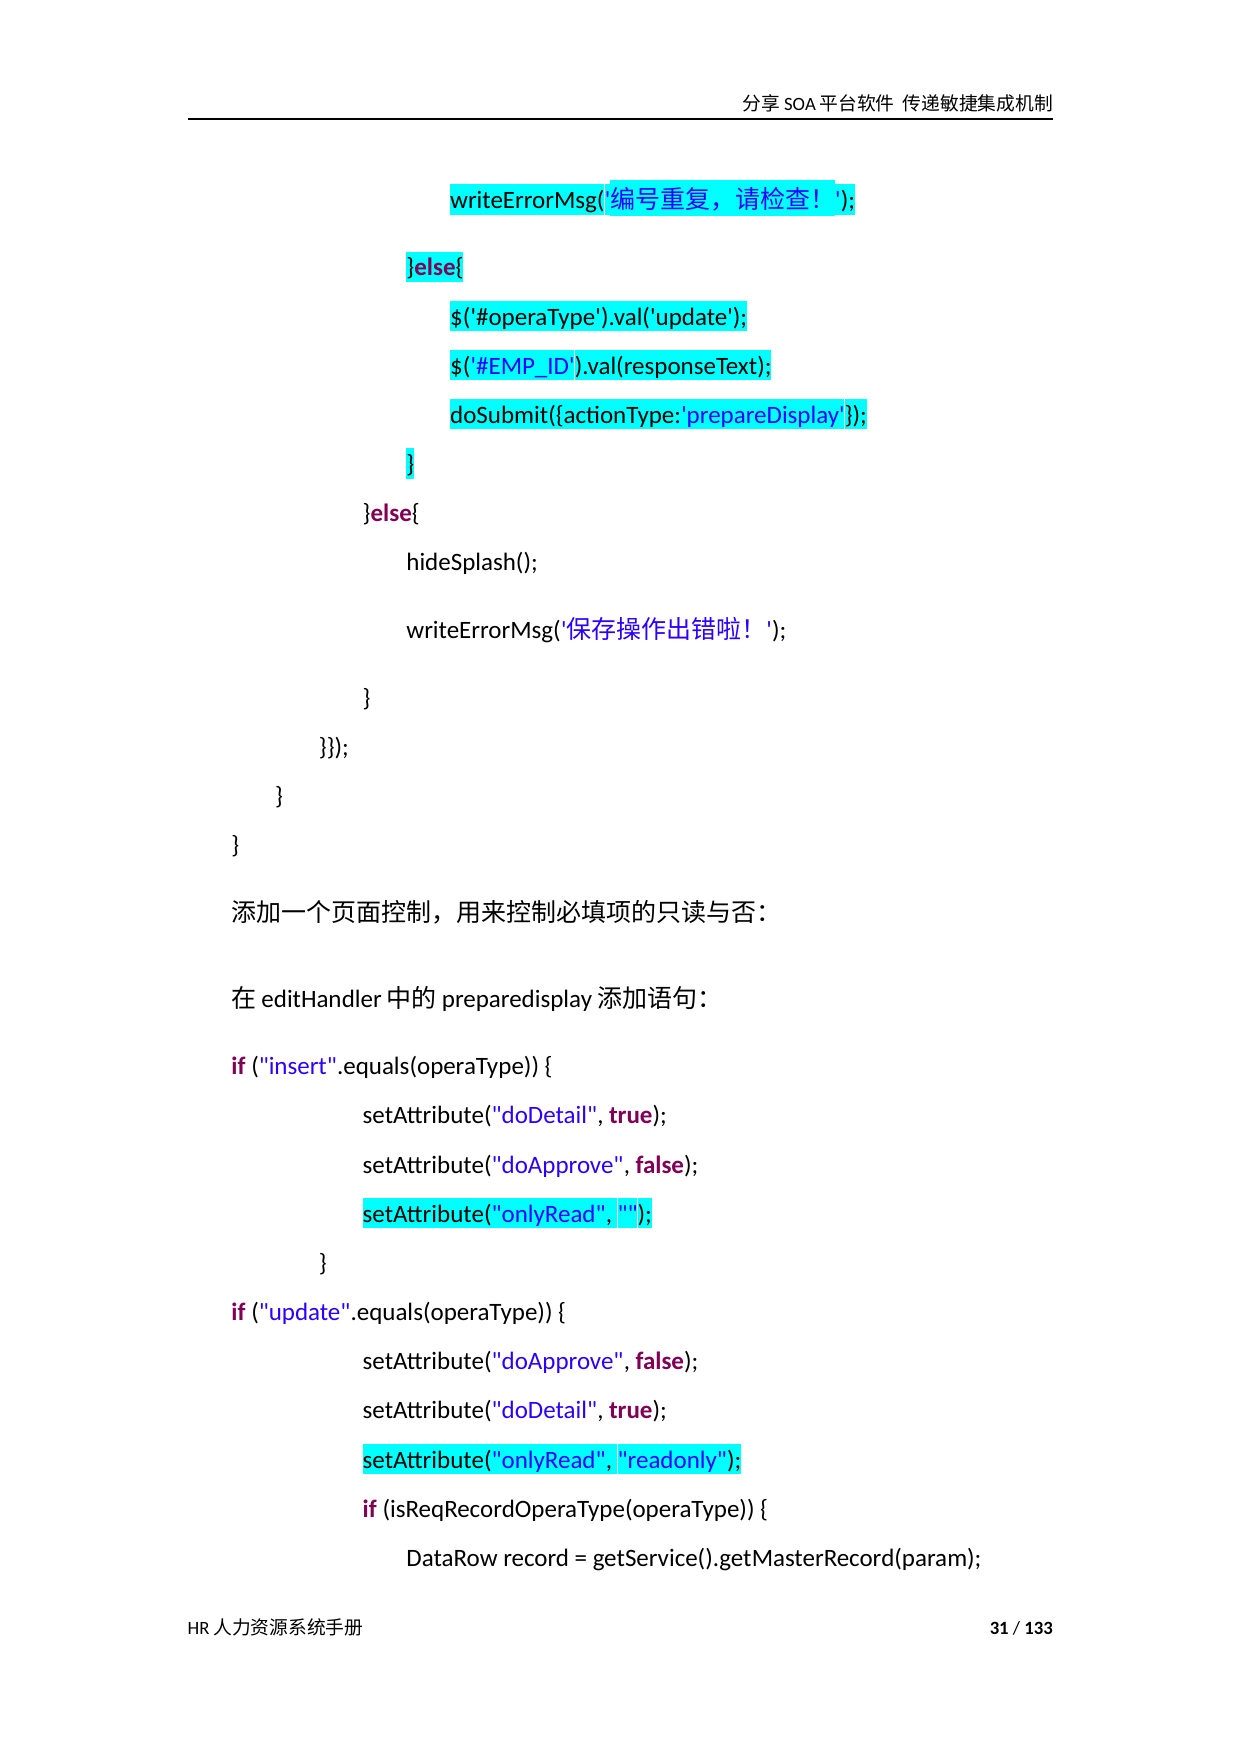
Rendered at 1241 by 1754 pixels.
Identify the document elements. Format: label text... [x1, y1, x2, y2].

text 添加一个页面控制，用来控制必填项的只读与否： [187, 877, 1053, 945]
text } [187, 1246, 1053, 1279]
text writeErrorMsg('保存操作出错啦！'); [187, 594, 1053, 662]
text setAttribute("doApprove", false); [187, 1344, 1053, 1378]
text }else{ [187, 496, 1053, 530]
text }else{ [187, 250, 1053, 284]
text 在editHandler中的preparedisplay添加语句： [187, 963, 1053, 1031]
text if ("insert".equals(operaType)) { [187, 1049, 1053, 1083]
text $('#operaType').val('update'); [187, 299, 1053, 333]
text if ("update".equals(operaType)) { [187, 1295, 1053, 1329]
text }}); [187, 729, 1053, 763]
text hideSplash(); [187, 545, 1053, 579]
text setAttribute("doApprove", false); [187, 1147, 1053, 1181]
text } [187, 447, 1053, 481]
text } [187, 680, 1053, 714]
text DataRow record = getService().getMasterRecord(param); [187, 1541, 1053, 1574]
text if (isReqRecordOperaType(operaType)) { [187, 1491, 1053, 1525]
text } [187, 828, 1053, 862]
text writeErrorMsg('编号重复，请检查！'); [187, 164, 1053, 232]
text setAttribute("doDetail", true); [187, 1393, 1053, 1427]
text $('#EMP_ID').val(responseText); [187, 348, 1053, 382]
text setAttribute("onlyRead", ""); [187, 1196, 1053, 1230]
text setAttribute("onlyRead", "readonly"); [187, 1442, 1053, 1476]
text doSubmit({actionType:'prepareDisplay'}); [187, 397, 1053, 431]
text setAttribute("doDetail", true); [187, 1098, 1053, 1132]
text } [187, 778, 1053, 812]
